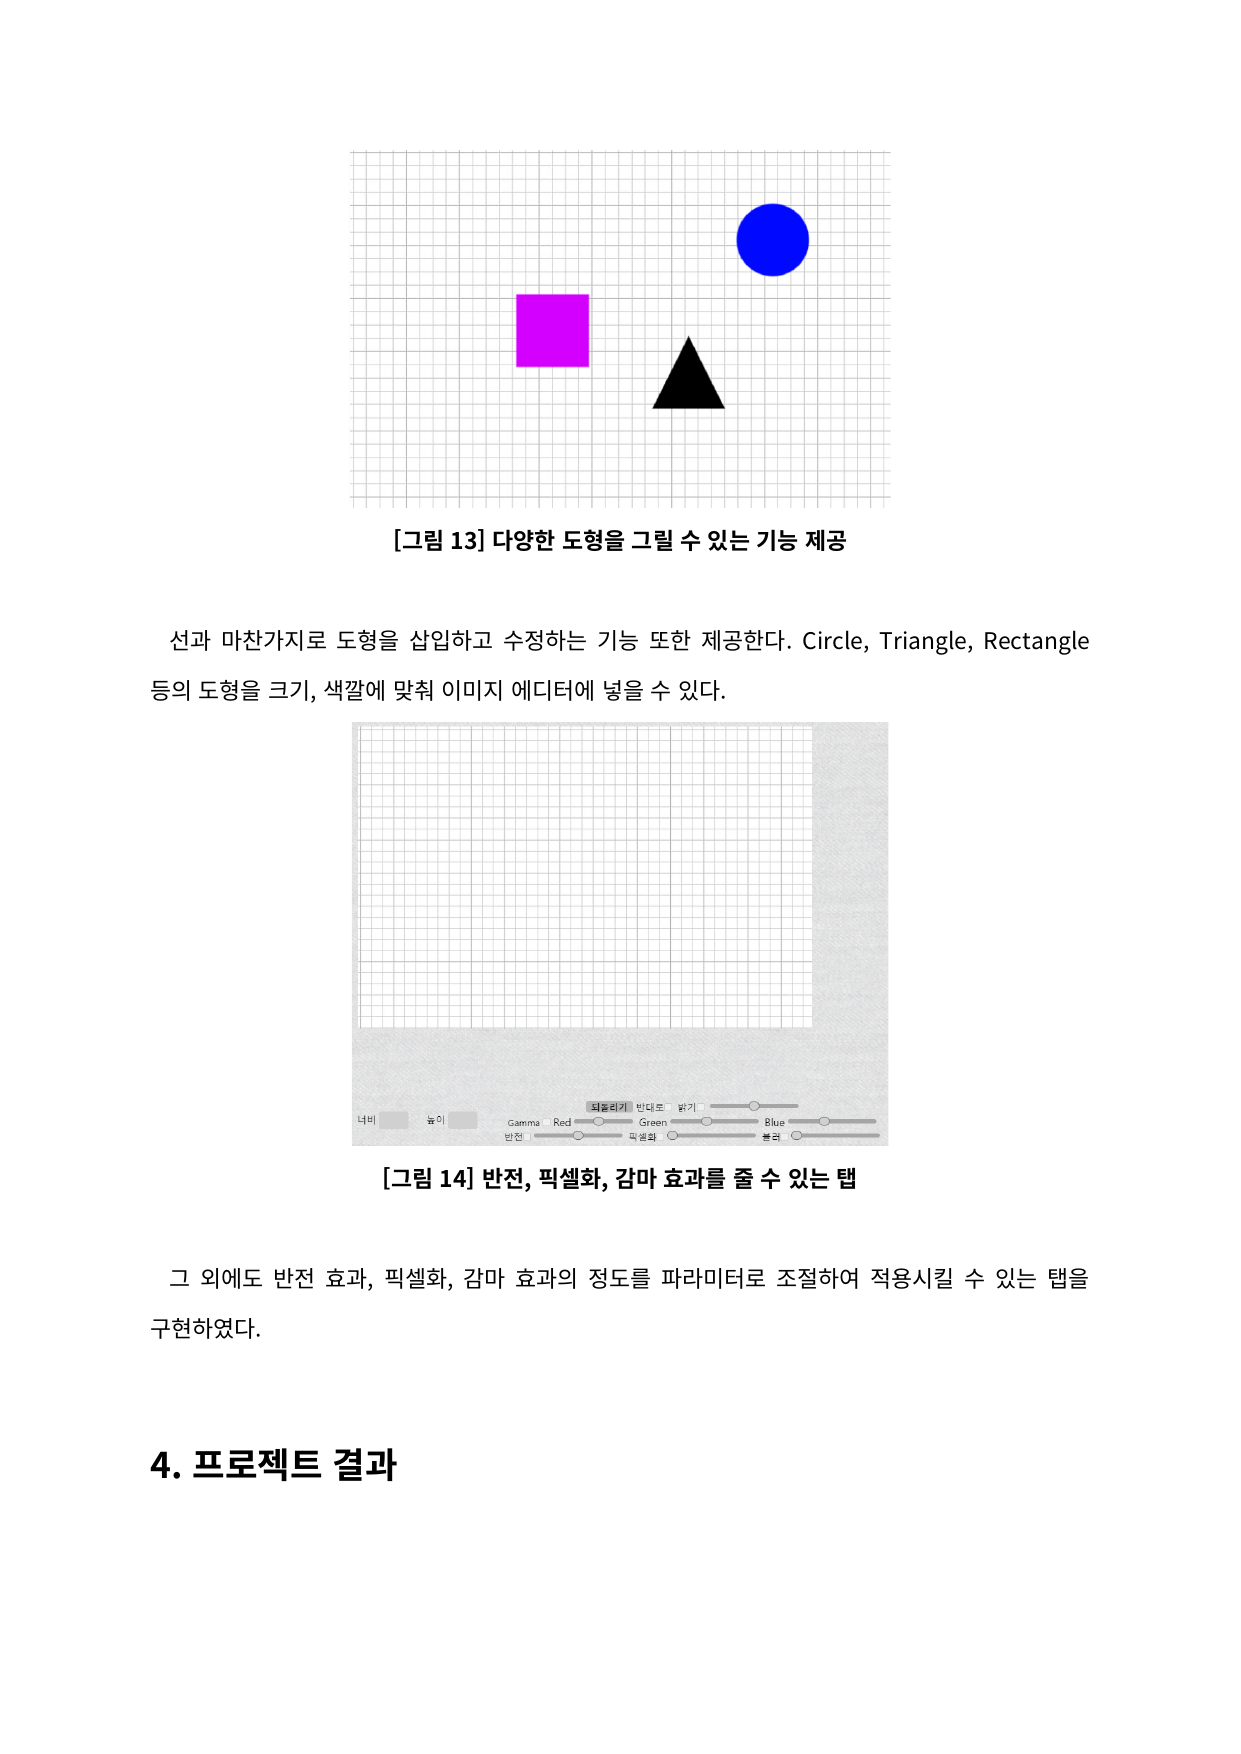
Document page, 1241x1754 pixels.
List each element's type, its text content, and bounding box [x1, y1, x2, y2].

picture [349, 150, 891, 508]
text 그 외에도 반전 효과, 픽셀화, 감마 효과의 정도를 파라미터로 조절하여 적용시킬 수 있는 탭을 구현하였다. [150, 1261, 1090, 1344]
text [그림 14] 반전, 픽셀화, 감마 효과를 줄 수 있는 탭 [150, 1161, 1090, 1194]
text 선과 마찬가지로 도형을 삽입하고 수정하는 기능 또한 제공한다. Circle, Triangle, Rectangle 등의 도형을 크기, 색깔에 맞춰 이미지 에디터에 넣을 수 있다. [150, 623, 1090, 706]
text [그림 13] 다양한 도형을 그릴 수 있는 기능 제공 [150, 523, 1090, 556]
text 4. 프로젝트 결과 [150, 1437, 1090, 1488]
picture [351, 722, 889, 1146]
